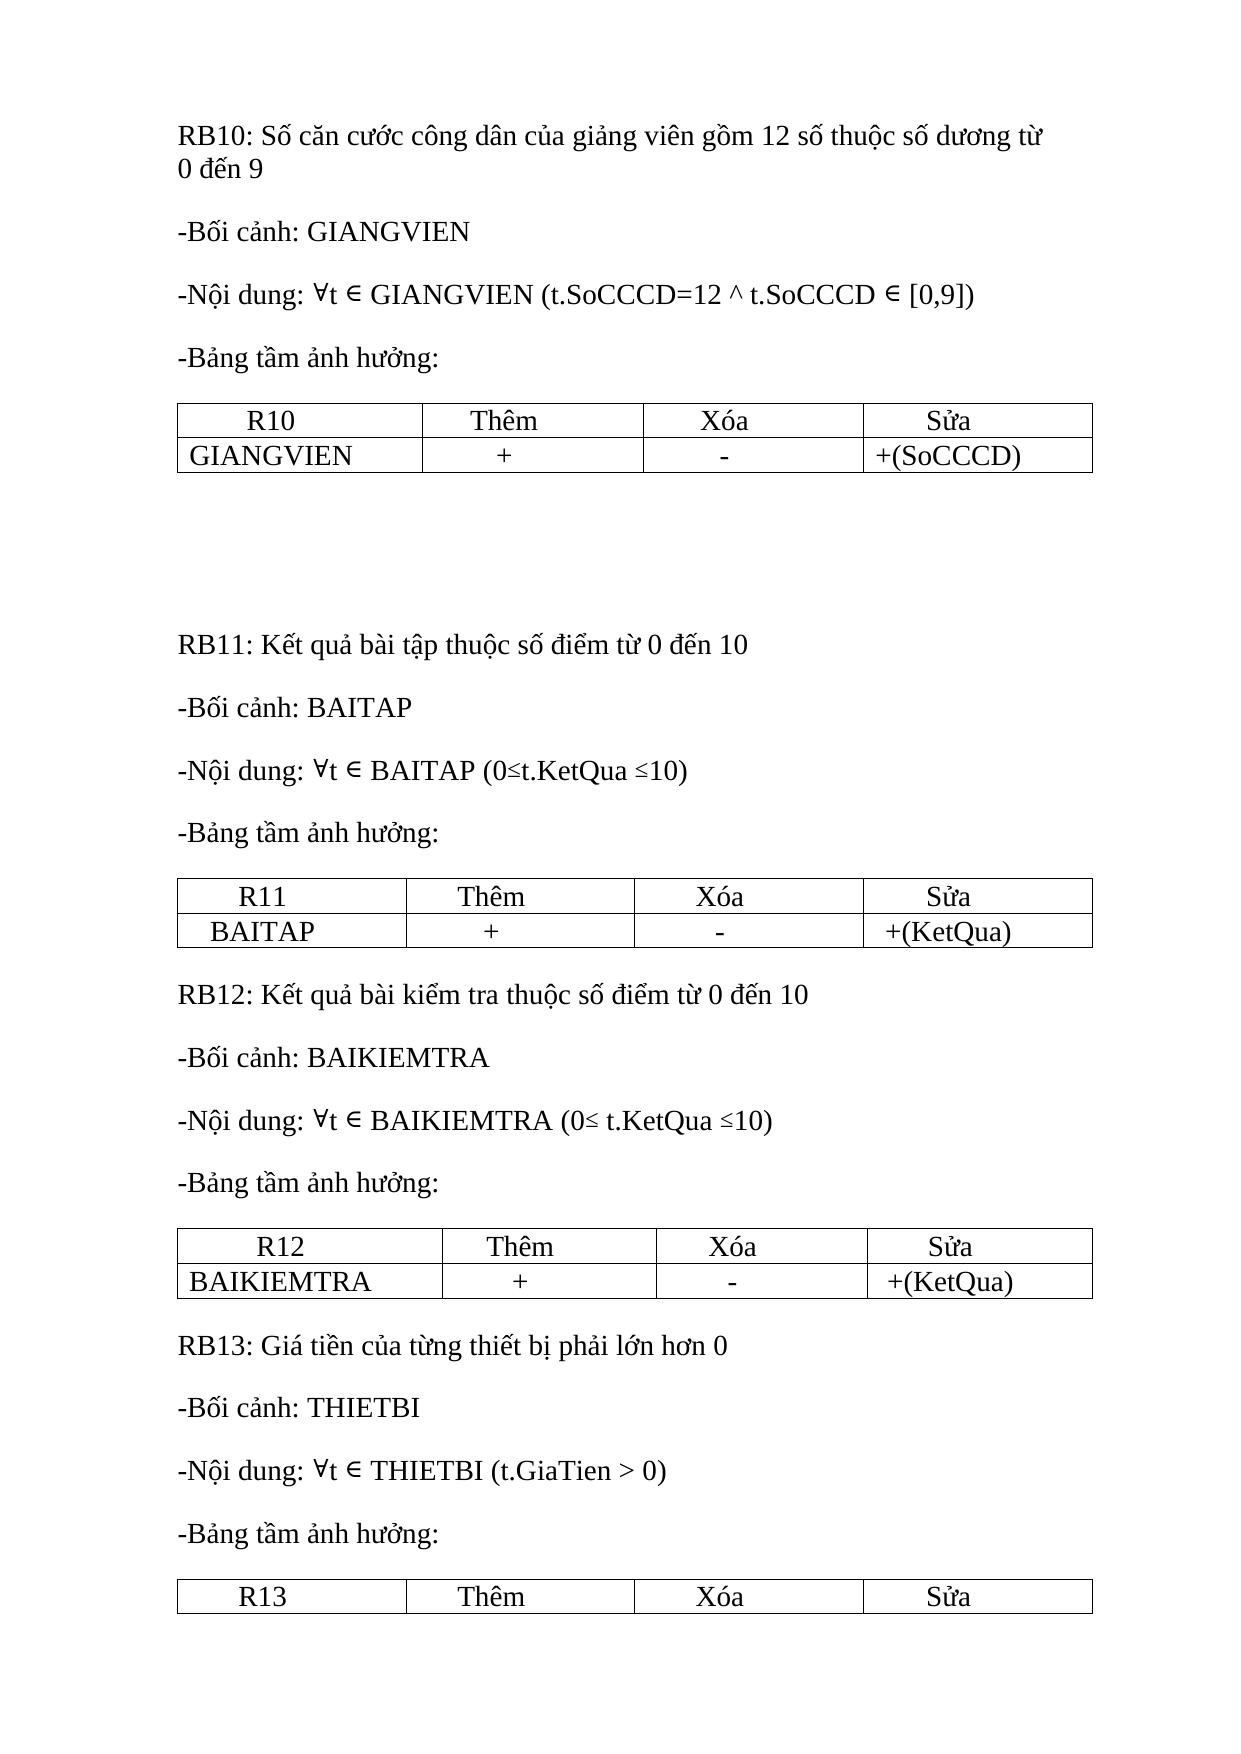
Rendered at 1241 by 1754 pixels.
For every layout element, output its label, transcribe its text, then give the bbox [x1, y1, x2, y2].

table_cell +(SoCCCD) [864, 438, 1092, 472]
text -Bối cảnh: BAIKIEMTRA [177, 1040, 1063, 1074]
table_header Thêm [443, 1229, 656, 1263]
table_header Sửa [864, 404, 1092, 437]
table_header Xóa [644, 404, 863, 437]
text -Bối cảnh: THIETBI [177, 1390, 1063, 1424]
text -Nội dung: t BAITAP (0t.KetQua 10) [177, 753, 1063, 786]
text -Bảng tầm ảnh hưởng: [177, 815, 1063, 849]
table_cell GIANGVIEN [178, 438, 422, 472]
table_cell BAITAP [178, 914, 406, 947]
table_header R13 [178, 1580, 406, 1613]
table_header Xóa [635, 1580, 863, 1613]
text RB11: Kết quả bài tập thuộc số điểm từ 0 đến 10 [177, 627, 1063, 661]
table_cell - [644, 438, 863, 472]
table_cell +(KetQua) [864, 914, 1092, 947]
text RB12: Kết quả bài kiểm tra thuộc số điểm từ 0 đến 10 [177, 977, 1063, 1011]
table_header Thêm [407, 879, 634, 913]
table_cell - [635, 914, 863, 947]
table_cell +(KetQua) [868, 1264, 1092, 1297]
text -Bối cảnh: BAITAP [177, 690, 1063, 723]
text -Bảng tầm ảnh hưởng: [177, 1516, 1063, 1549]
text -Bảng tầm ảnh hưởng: [177, 1166, 1063, 1199]
table_header R10 [178, 404, 422, 437]
table_header R11 [178, 879, 406, 913]
text -Nội dung: t THIETBI (t.GiaTien > 0) [177, 1453, 1063, 1487]
table_cell BAIKIEMTRA [178, 1264, 442, 1297]
text -Nội dung: t BAIKIEMTRA (0 t.KetQua 10) [177, 1103, 1063, 1136]
text -Nội dung: t GIANGVIEN (t.SoCCCD=12 ^ t.SoCCCD [0,9]) [177, 277, 1063, 311]
table_header R12 [178, 1229, 442, 1263]
text RB10: Số căn cước công dân của giảng viên gồm 12 số thuộc số dương từ 0 đến 9 [177, 118, 1063, 185]
table_header Thêm [407, 1580, 634, 1613]
table_cell + [443, 1264, 656, 1297]
text -Bối cảnh: GIANGVIEN [177, 214, 1063, 248]
text RB13: Giá tiền của từng thiết bị phải lớn hơn 0 [177, 1328, 1063, 1361]
table_header Thêm [423, 404, 643, 437]
table_header Sửa [864, 1580, 1092, 1613]
table_header Sửa [868, 1229, 1092, 1263]
table_header Xóa [657, 1229, 867, 1263]
table_cell + [423, 438, 643, 472]
table_header Xóa [635, 879, 863, 913]
table_header Sửa [864, 879, 1092, 913]
table_cell + [407, 914, 634, 947]
table_cell - [657, 1264, 867, 1297]
text -Bảng tầm ảnh hưởng: [177, 340, 1063, 373]
